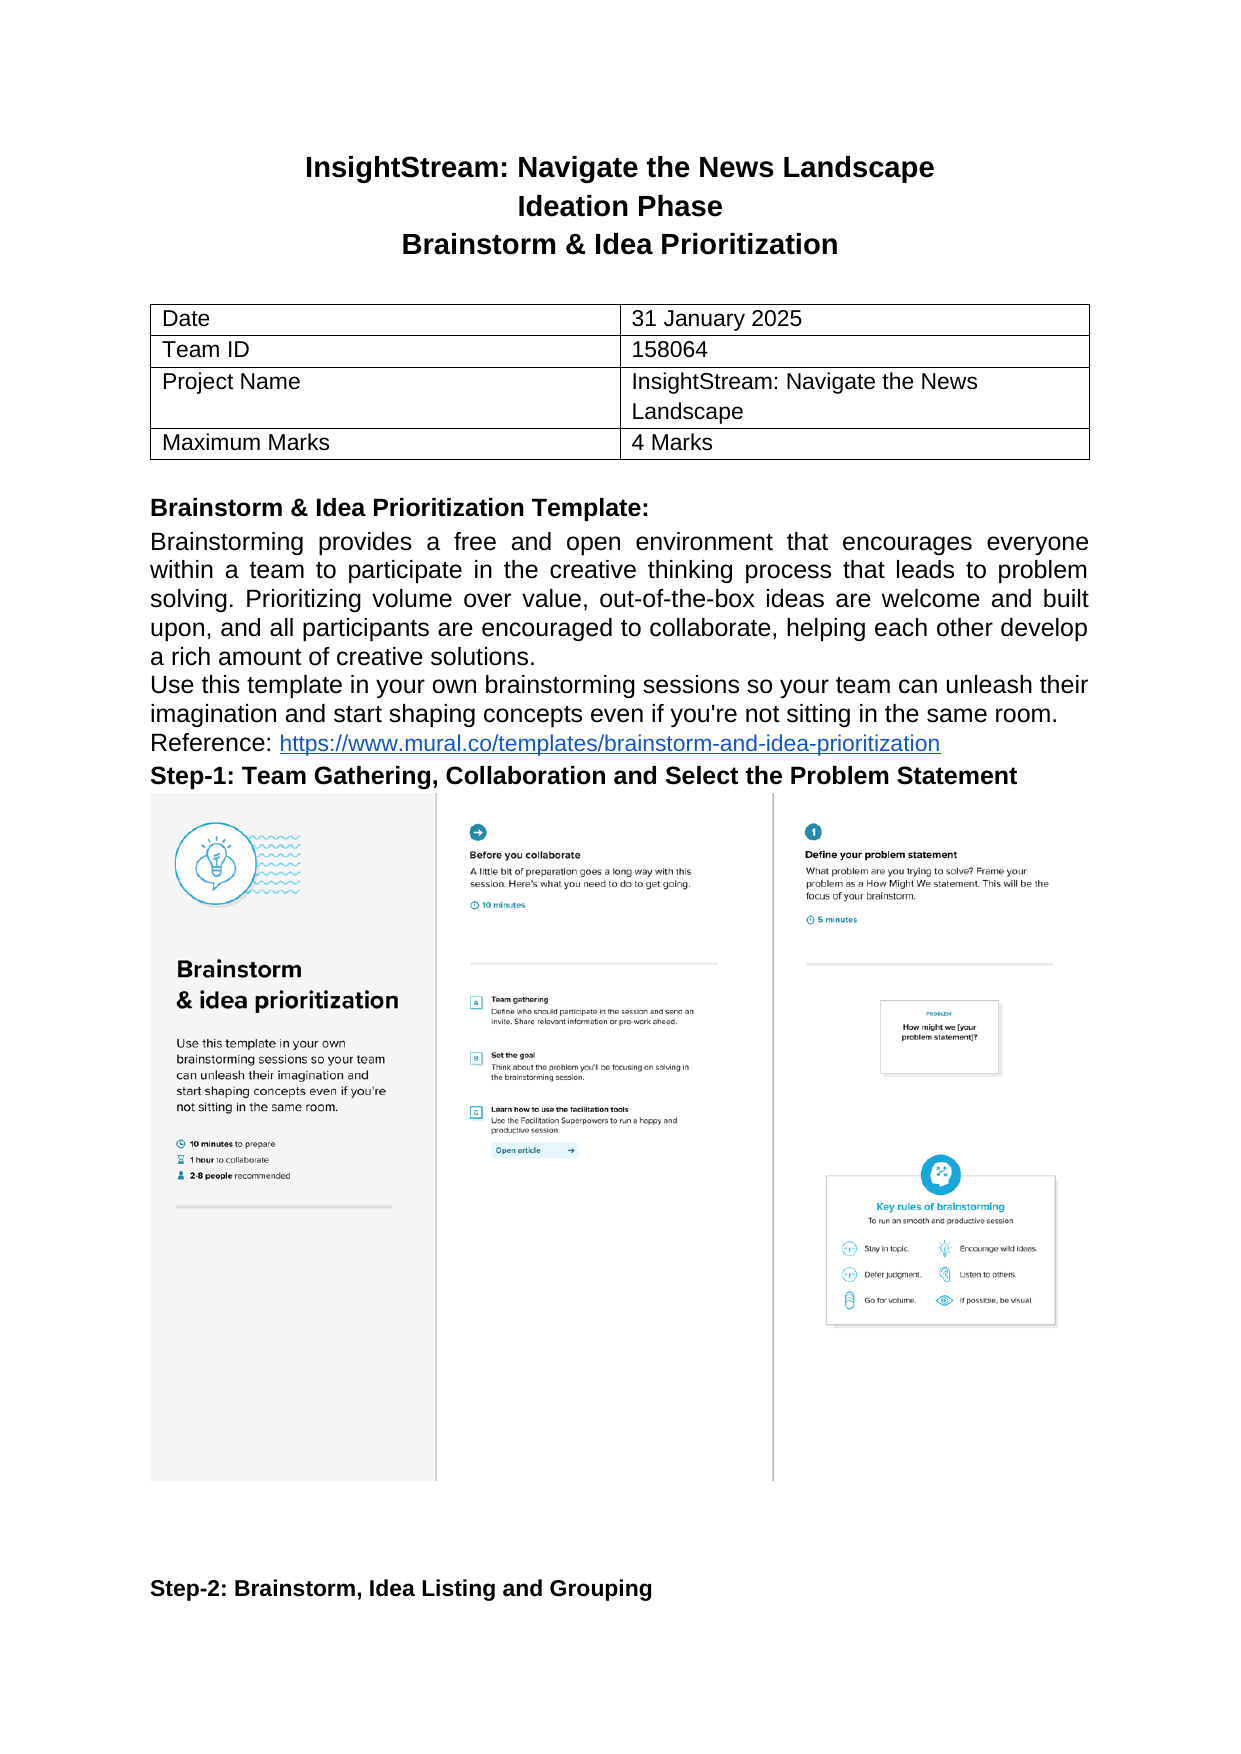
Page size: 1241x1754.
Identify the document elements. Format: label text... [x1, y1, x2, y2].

table_cell Team ID [151, 336, 620, 367]
table_header 31 January 2025 [621, 305, 1089, 335]
picture [150, 793, 1091, 1481]
text InsightStream: Navigate the News Landscape [150, 150, 1090, 183]
text Reference: https://www.mural.co/templates/brainstorm-and-idea-prioritization [150, 728, 1090, 756]
table_cell 4 Marks [621, 429, 1089, 459]
table_cell Project Name [151, 368, 620, 428]
text Step-2: Brainstorm, Idea Listing and Grouping [150, 1575, 1090, 1601]
text Step-1: Team Gathering, Collaboration and Select the Problem Statement [150, 761, 1090, 789]
table_header Date [151, 305, 620, 335]
text Brainstorm & Idea Prioritization [150, 227, 1090, 261]
table_cell 158064 [621, 336, 1089, 367]
text Use this template in your own brainstorming sessions so your team can unleash their imagination and start shaping concepts even if you're not sitting in the same room. [150, 670, 1090, 728]
table_cell Maximum Marks [151, 429, 620, 459]
text Brainstorm & Idea Prioritization Template: [150, 493, 1090, 522]
table_cell InsightStream: Navigate the News Landscape [621, 368, 1089, 428]
text Ideation Phase [150, 188, 1090, 222]
text Brainstorming provides a free and open environment that encourages everyone within a team to participate in the creative thinking process that leads to problem solving. Prioritizing volume over value, out-of-the-box ideas are welcome and built upon, and all participants are encouraged to collaborate, helping each other develop a rich amount of creative solutions. [150, 526, 1090, 670]
